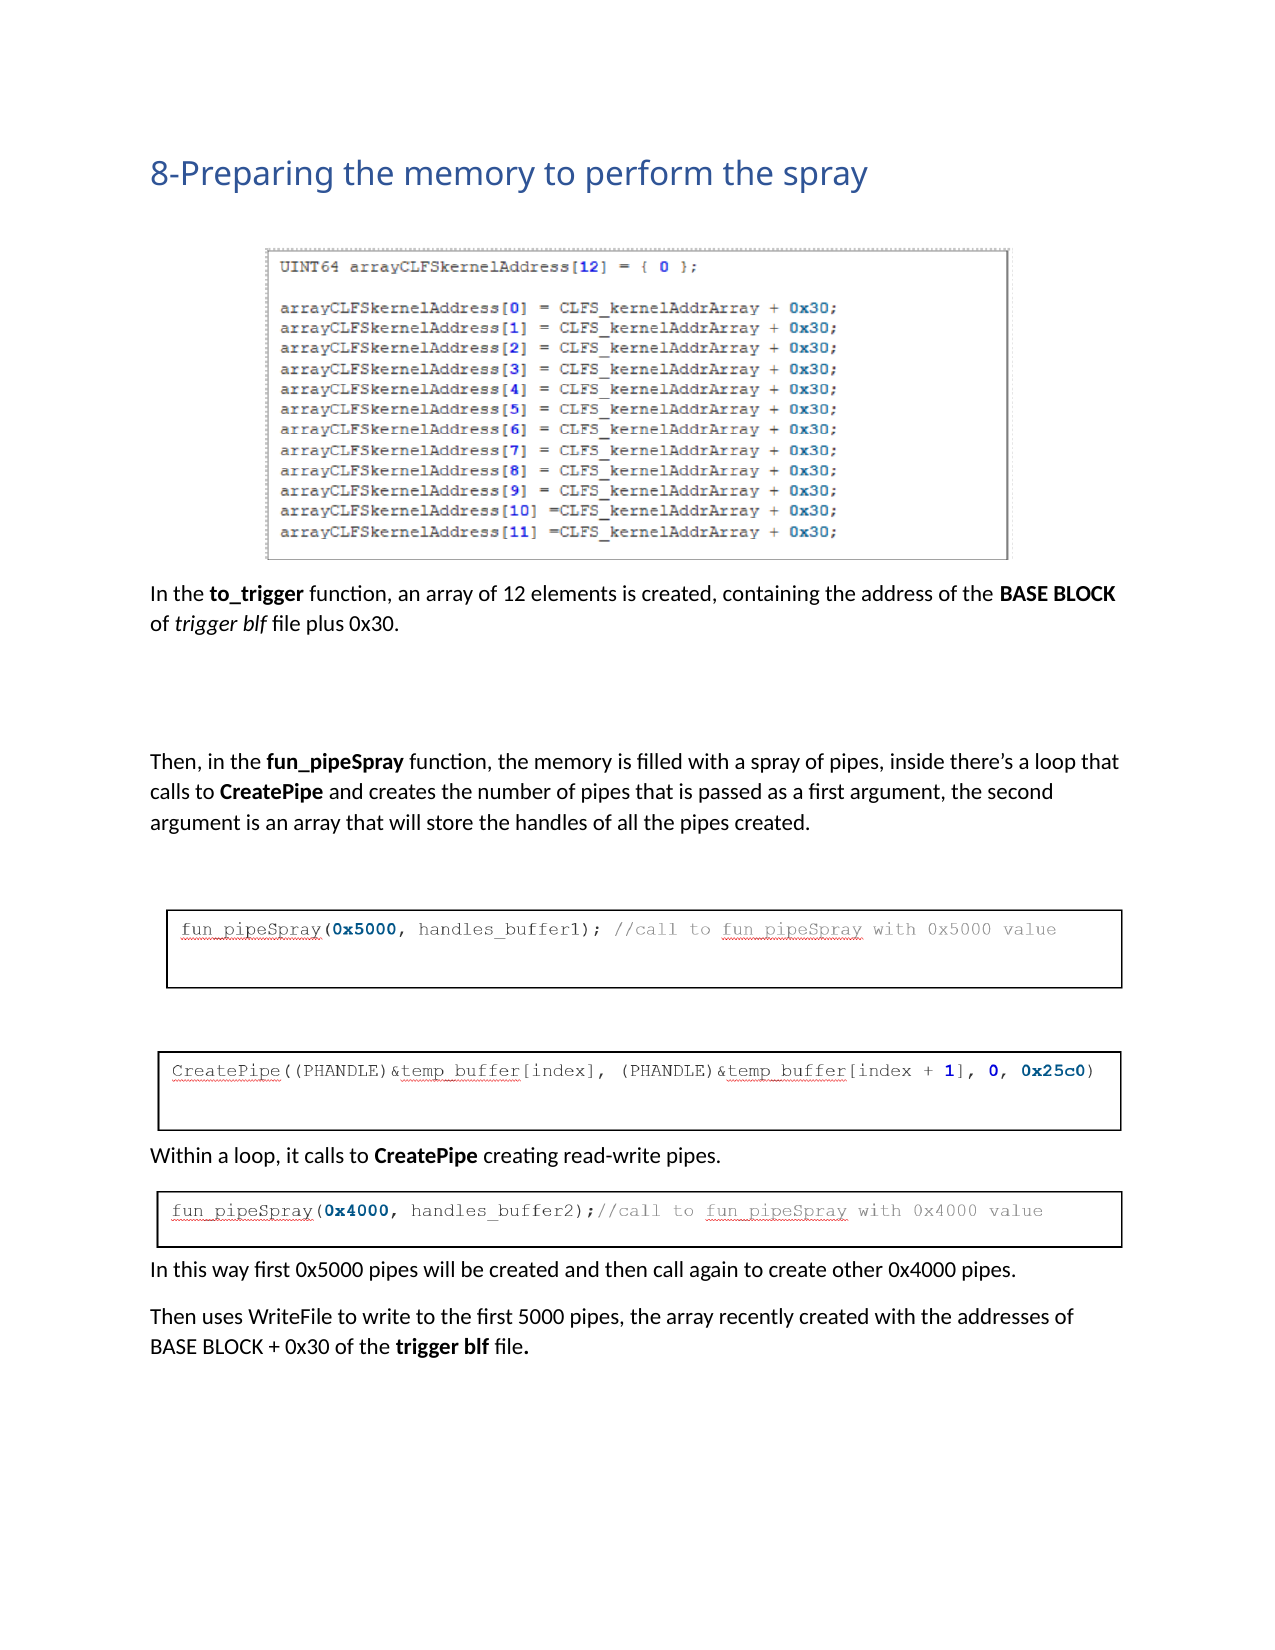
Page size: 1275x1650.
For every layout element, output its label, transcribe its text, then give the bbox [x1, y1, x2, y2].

picture [262, 245, 1013, 560]
picture [150, 1045, 1125, 1140]
text Then uses WriteFile to write to the first 5000 pipes, the array recently created with the addresses of BASE BLOCK + 0x30 of the trigger blf file. [150, 1302, 1125, 1361]
text In the to_trigger function, an array of 12 elements is created, containing the address of the BASE BLOCK of trigger blf file plus 0x30. [150, 579, 1125, 637]
text In this way first 0x5000 pipes will be created and then call again to create other 0x4000 pipes. [150, 1254, 1125, 1283]
picture [150, 1188, 1125, 1254]
picture [150, 901, 1125, 994]
text Then, in the fun_pipeSpray function, the memory is filled with a spray of pipes, inside there’s a loop that calls to CreatePipe and creates the number of pipes that is passed as a first argument, the second argument is an array that will store the handles of all the pipes created. [150, 747, 1125, 836]
subtitle 8-Preparing the memory to perform the spray [150, 150, 1125, 195]
text Within a loop, it calls to CreatePipe creating read-write pipes. [150, 1140, 1125, 1169]
